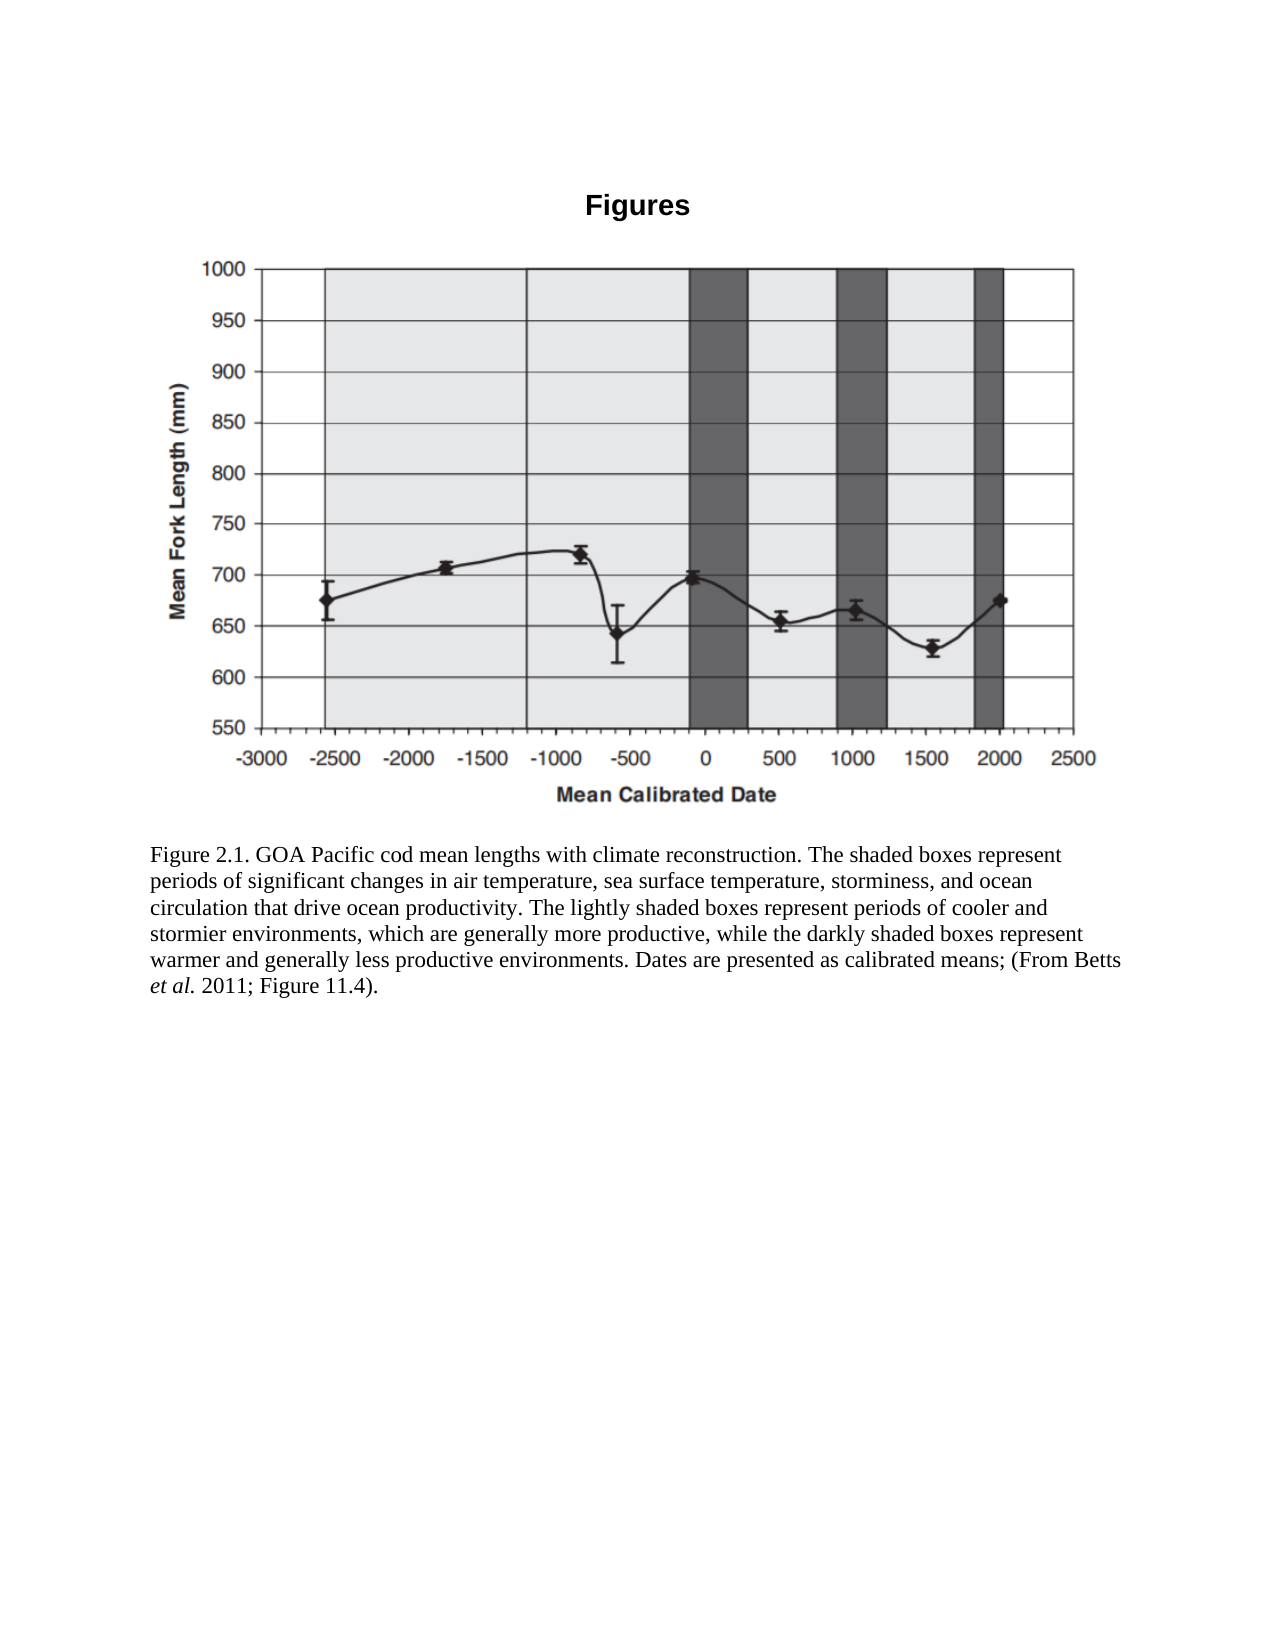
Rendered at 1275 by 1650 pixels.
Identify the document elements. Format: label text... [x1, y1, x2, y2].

subtitle Figures [150, 187, 1125, 221]
subtitle Figure 2.1. GOA Pacific cod mean lengths with climate reconstruction. The shaded boxes represent periods of significant changes in air temperature, sea surface temperature, storminess, and ocean circulation that drive ocean productivity. The lightly shaded boxes represent periods of cooler and stormier environments, which are generally more productive, while the darkly shaded boxes represent warmer and generally less productive environments. Dates are presented as calibrated means; (From Betts et al. 2011; Figure 11.4). [150, 841, 1125, 999]
picture [150, 237, 1119, 825]
